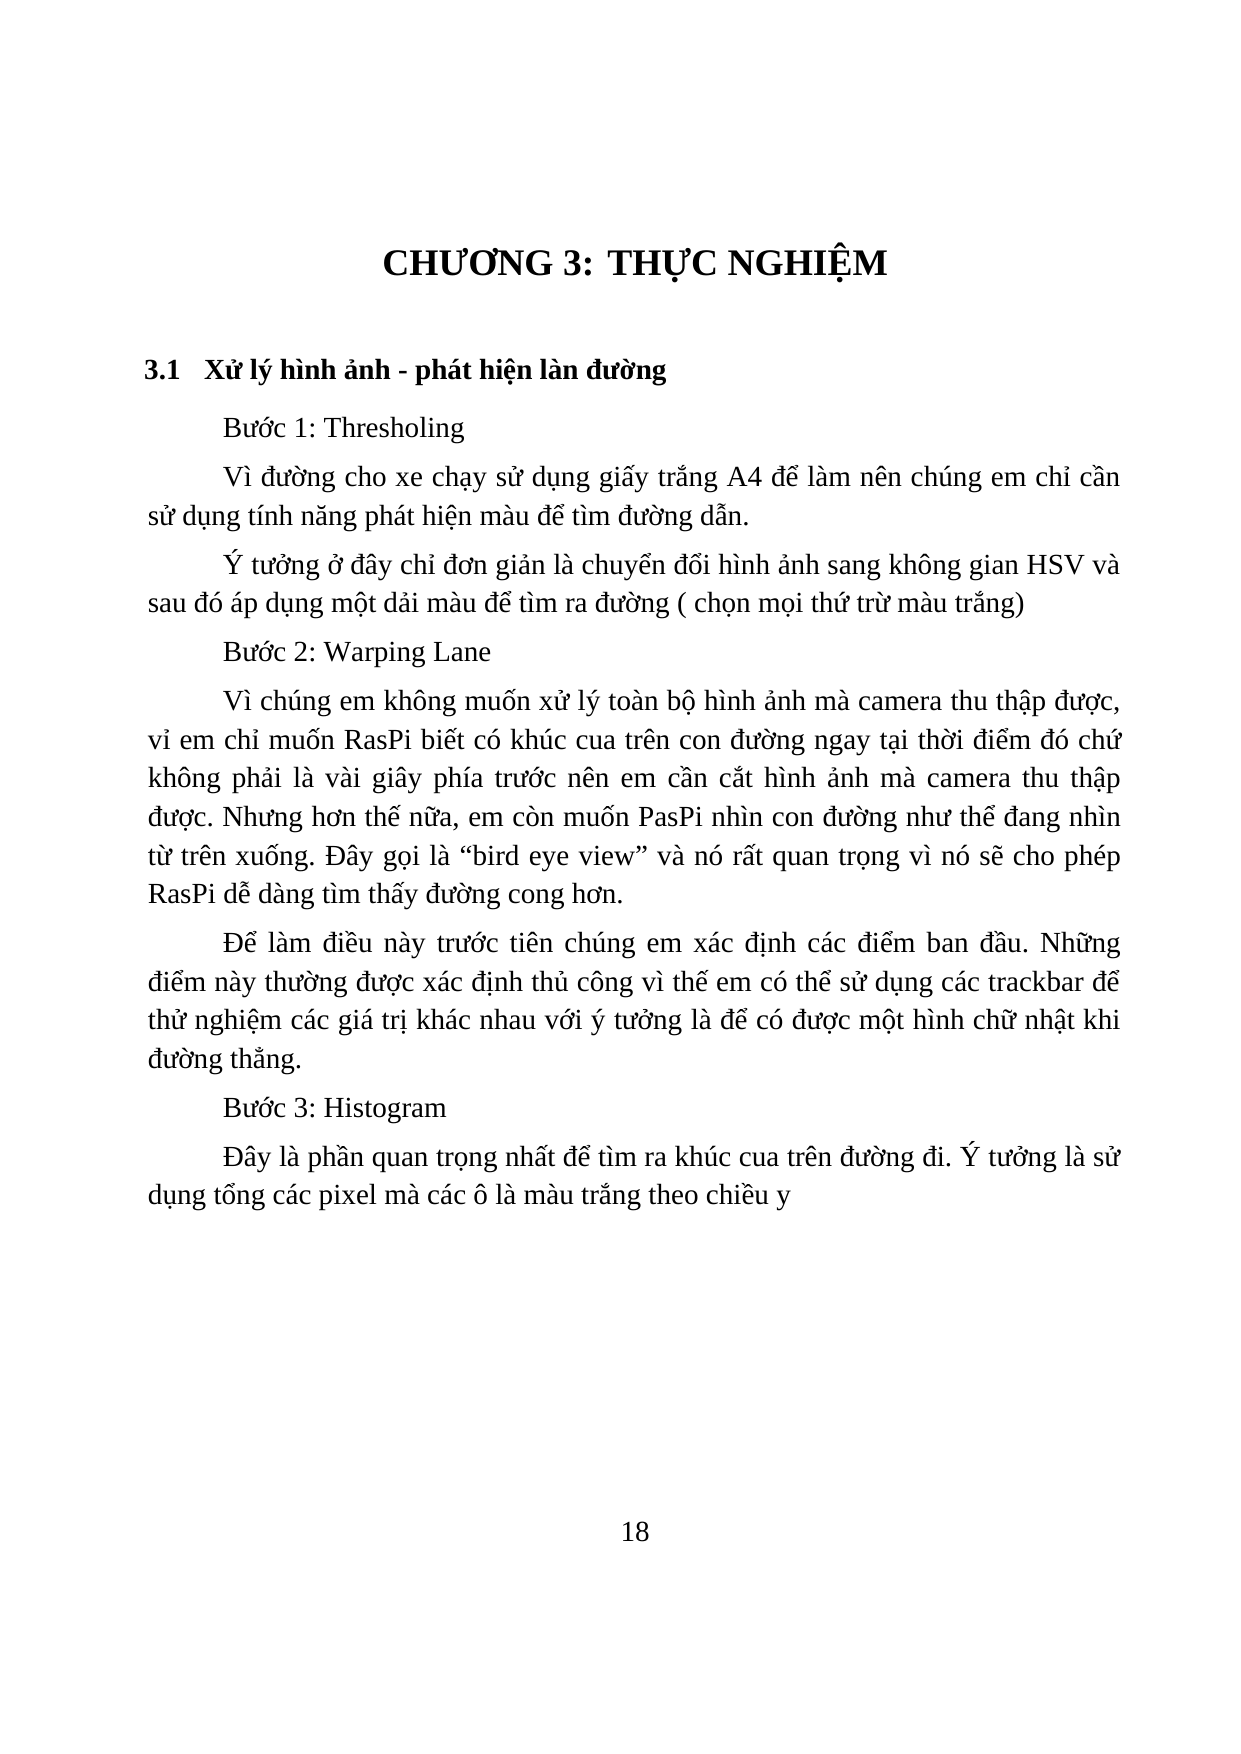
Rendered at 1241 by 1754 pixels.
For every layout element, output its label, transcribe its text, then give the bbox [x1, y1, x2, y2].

text Vì chúng em không muốn xử lý toàn bộ hình ảnh mà camera thu thập được, vỉ em chỉ muốn RasPi biết có khúc cua trên con đường ngay tại thời điểm đó chứ không phải là vài giây phía trước nên em cần cắt hình ảnh mà camera thu thập được. Nhưng hơn thế nữa, em còn muốn PasPi nhìn con đường như thể đang nhìn từ trên xuống. Đây gọi là “bird eye view” và nó rất quan trọng vì nó sẽ cho phép RasPi dễ dàng tìm thấy đường cong hơn. [148, 683, 1122, 910]
subtitle Xử lý hình ảnh - phát hiện làn đường [144, 352, 1122, 386]
text Ý tưởng ở đây chỉ đơn giản là chuyển đổi hình ảnh sang không gian HSV và sau đó áp dụng một dải màu để tìm ra đường ( chọn mọi thứ trừ màu trắng) [148, 547, 1122, 619]
subtitle THỰC NGHIỆM [148, 240, 1122, 283]
text Để làm điều này trước tiên chúng em xác định các điểm ban đầu. Những điểm này thường được xác định thủ công vì thế em có thể sử dụng các trackbar để thử nghiệm các giá trị khác nhau với ý tưởng là để có được một hình chữ nhật khi đường thẳng. [148, 925, 1122, 1074]
text Bước 2: Warping Lane [148, 634, 1122, 668]
text Vì đường cho xe chạy sử dụng giấy trắng A4 để làm nên chúng em chỉ cần sử dụng tính năng phát hiện màu để tìm đường dẫn. [148, 459, 1122, 532]
text Đây là phần quan trọng nhất để tìm ra khúc cua trên đường đi. Ý tưởng là sử dụng tổng các pixel mà các ô là màu trắng theo chiều y [148, 1139, 1122, 1211]
text Bước 3: Histogram [148, 1090, 1122, 1123]
text Bước 1: Thresholing [148, 411, 1122, 444]
